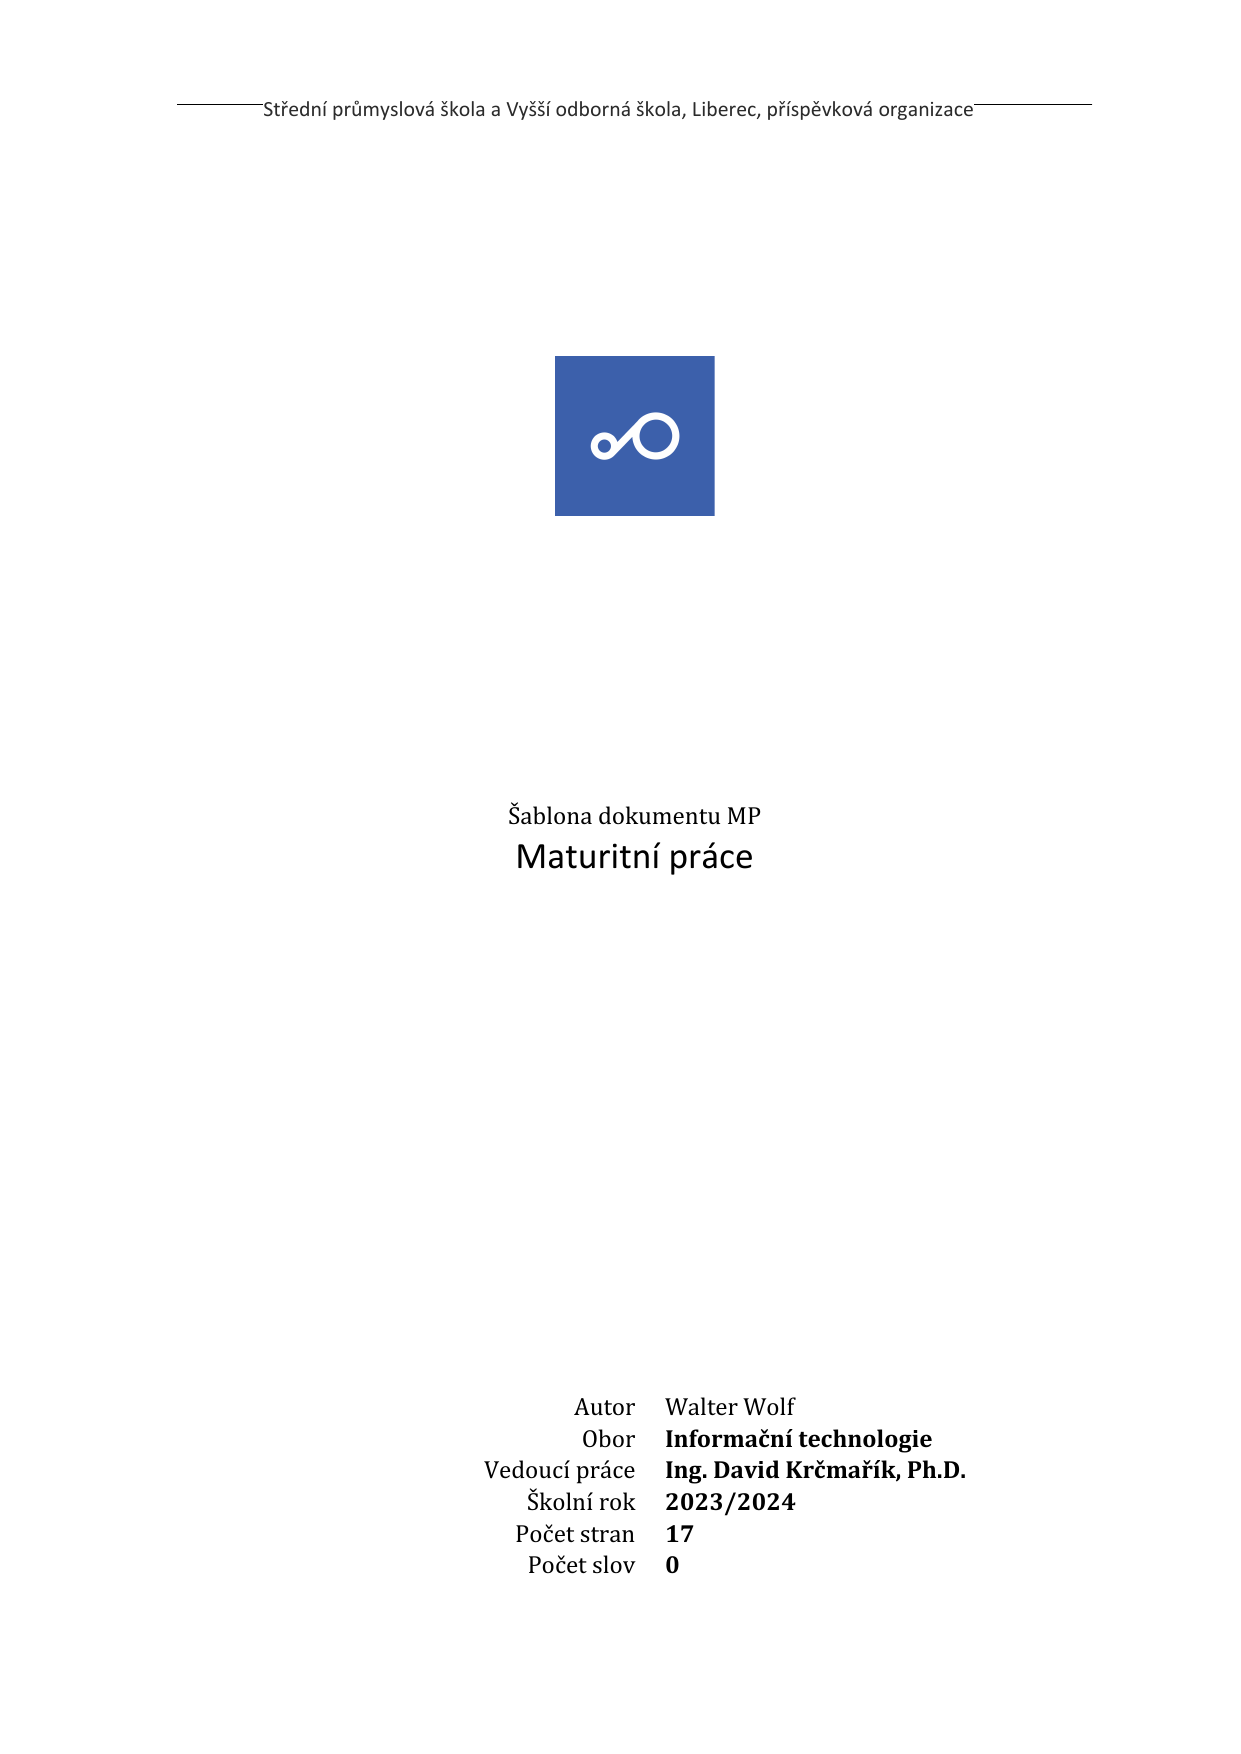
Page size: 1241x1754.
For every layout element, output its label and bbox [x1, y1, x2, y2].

picture [555, 356, 715, 516]
